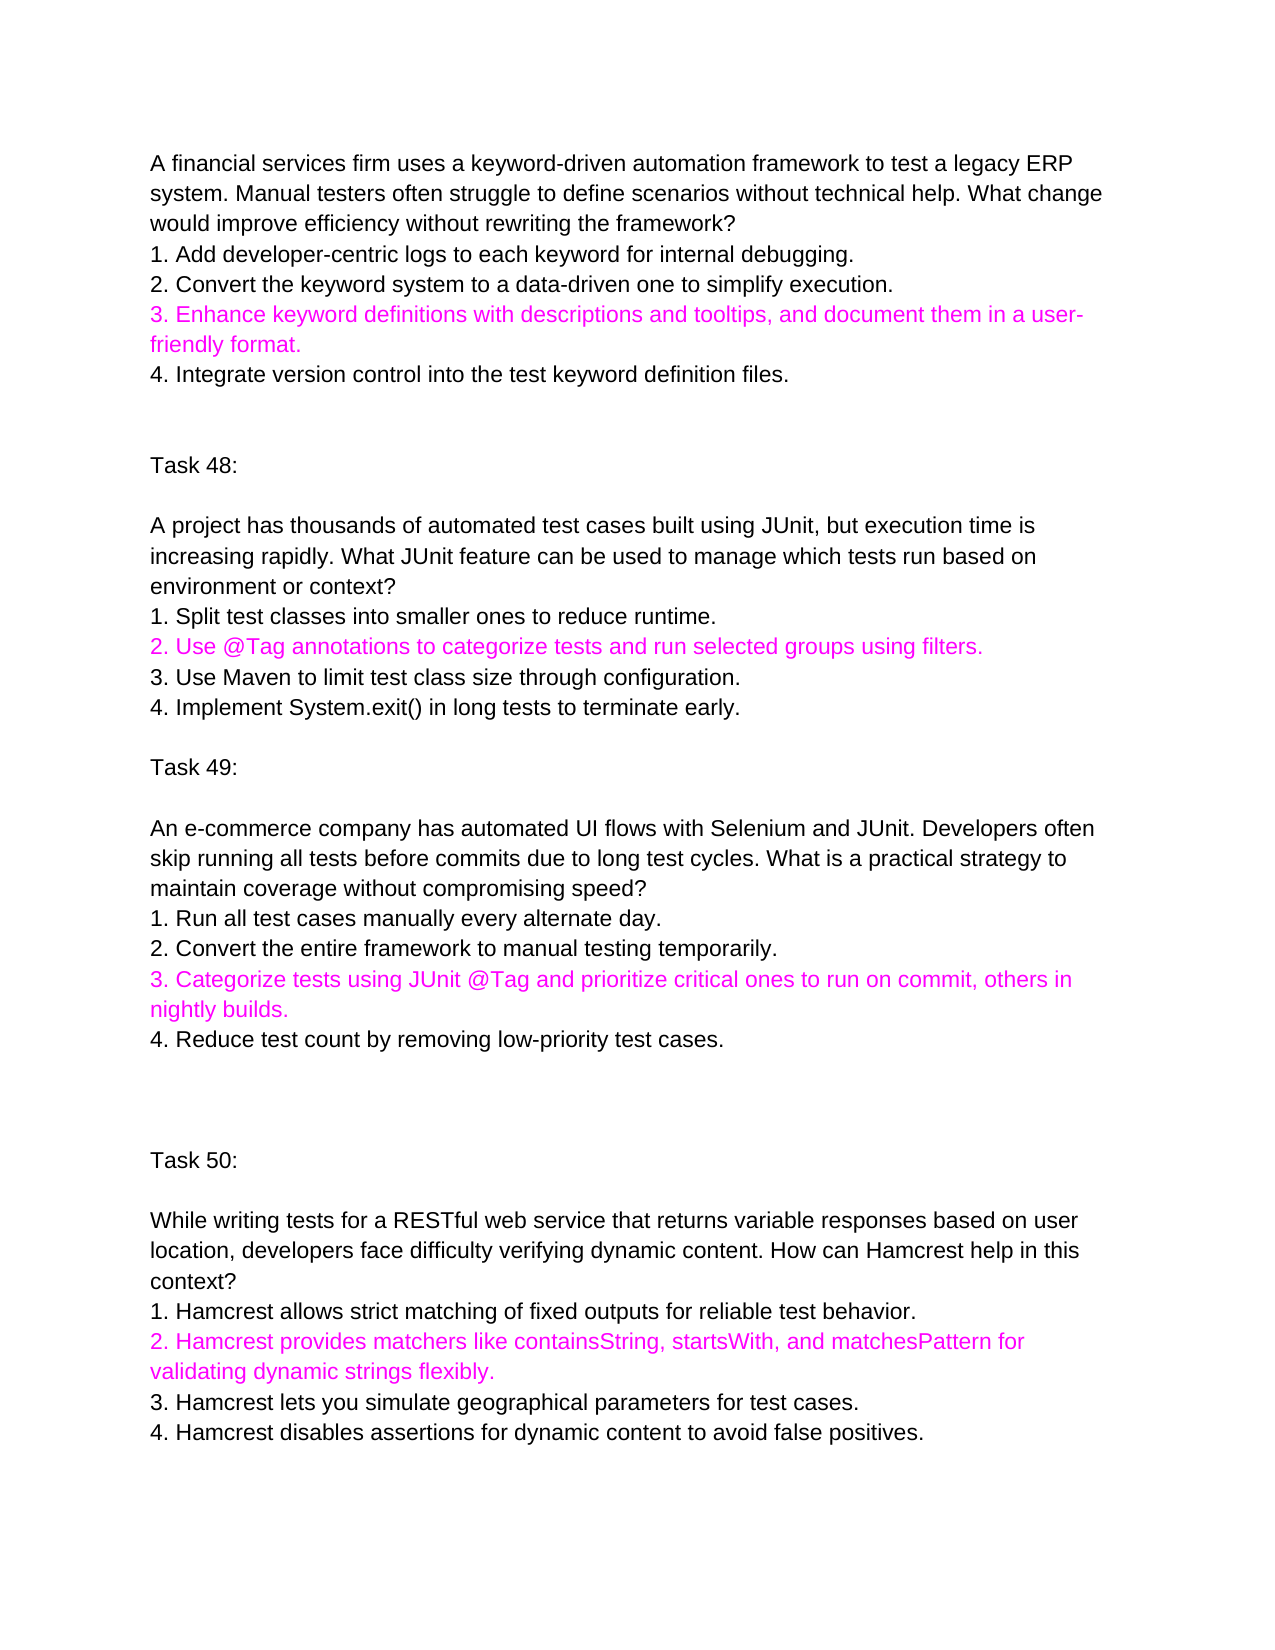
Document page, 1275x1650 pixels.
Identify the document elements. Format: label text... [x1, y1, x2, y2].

text 2. Use @Tag annotations to categorize tests and run selected groups using filters. [150, 633, 1125, 660]
text 4. Implement System.exit() in long tests to terminate early. [150, 694, 1125, 720]
text An e-commerce company has automated UI flows with Selenium and JUnit. Developers often skip running all tests before commits due to long test cycles. What is a practical strategy to maintain coverage without compromising speed? [150, 814, 1125, 901]
text 3. Categorize tests using JUnit @Tag and prioritize critical ones to run on commit, others in nightly builds. [150, 966, 1125, 1022]
text 3. Hamcrest lets you simulate geographical parameters for test cases. [150, 1388, 1125, 1415]
text 1. Run all test cases manually every alternate day. [150, 905, 1125, 932]
text 3. Use Maven to limit test class size through configuration. [150, 663, 1125, 690]
text 4. Reduce test count by removing low-priority test cases. [150, 1026, 1125, 1052]
text A financial services firm uses a keyword-driven automation framework to test a legacy ERP system. Manual testers often struggle to define scenarios without technical help. What change would improve efficiency without rewriting the framework? [150, 150, 1125, 237]
text A project has thousands of automated test cases built using JUnit, but execution time is increasing rapidly. What JUnit feature can be used to manage which tests run based on environment or context? [150, 512, 1125, 599]
text 4. Integrate version control into the test keyword definition files. [150, 361, 1125, 388]
text Task 50: [150, 1147, 1125, 1173]
text Task 48: [150, 452, 1125, 478]
text 2. Convert the keyword system to a data-driven one to simplify execution. [150, 271, 1125, 297]
text 1. Split test classes into smaller ones to reduce runtime. [150, 603, 1125, 629]
text 3. Enhance keyword definitions with descriptions and tooltips, and document them in a user-friendly format. [150, 301, 1125, 358]
text While writing tests for a RESTful web service that returns variable responses based on user location, developers face difficulty verifying dynamic content. How can Hamcrest help in this context? [150, 1207, 1125, 1294]
text 1. Hamcrest allows strict matching of fixed outputs for reliable test behavior. [150, 1298, 1125, 1324]
text 1. Add developer-centric logs to each keyword for internal debugging. [150, 241, 1125, 267]
text 2. Convert the entire framework to manual testing temporarily. [150, 935, 1125, 962]
text Task 49: [150, 754, 1125, 781]
text 4. Hamcrest disables assertions for dynamic content to avoid false positives. [150, 1419, 1125, 1445]
text 2. Hamcrest provides matchers like containsString, startsWith, and matchesPattern for validating dynamic strings flexibly. [150, 1328, 1125, 1385]
